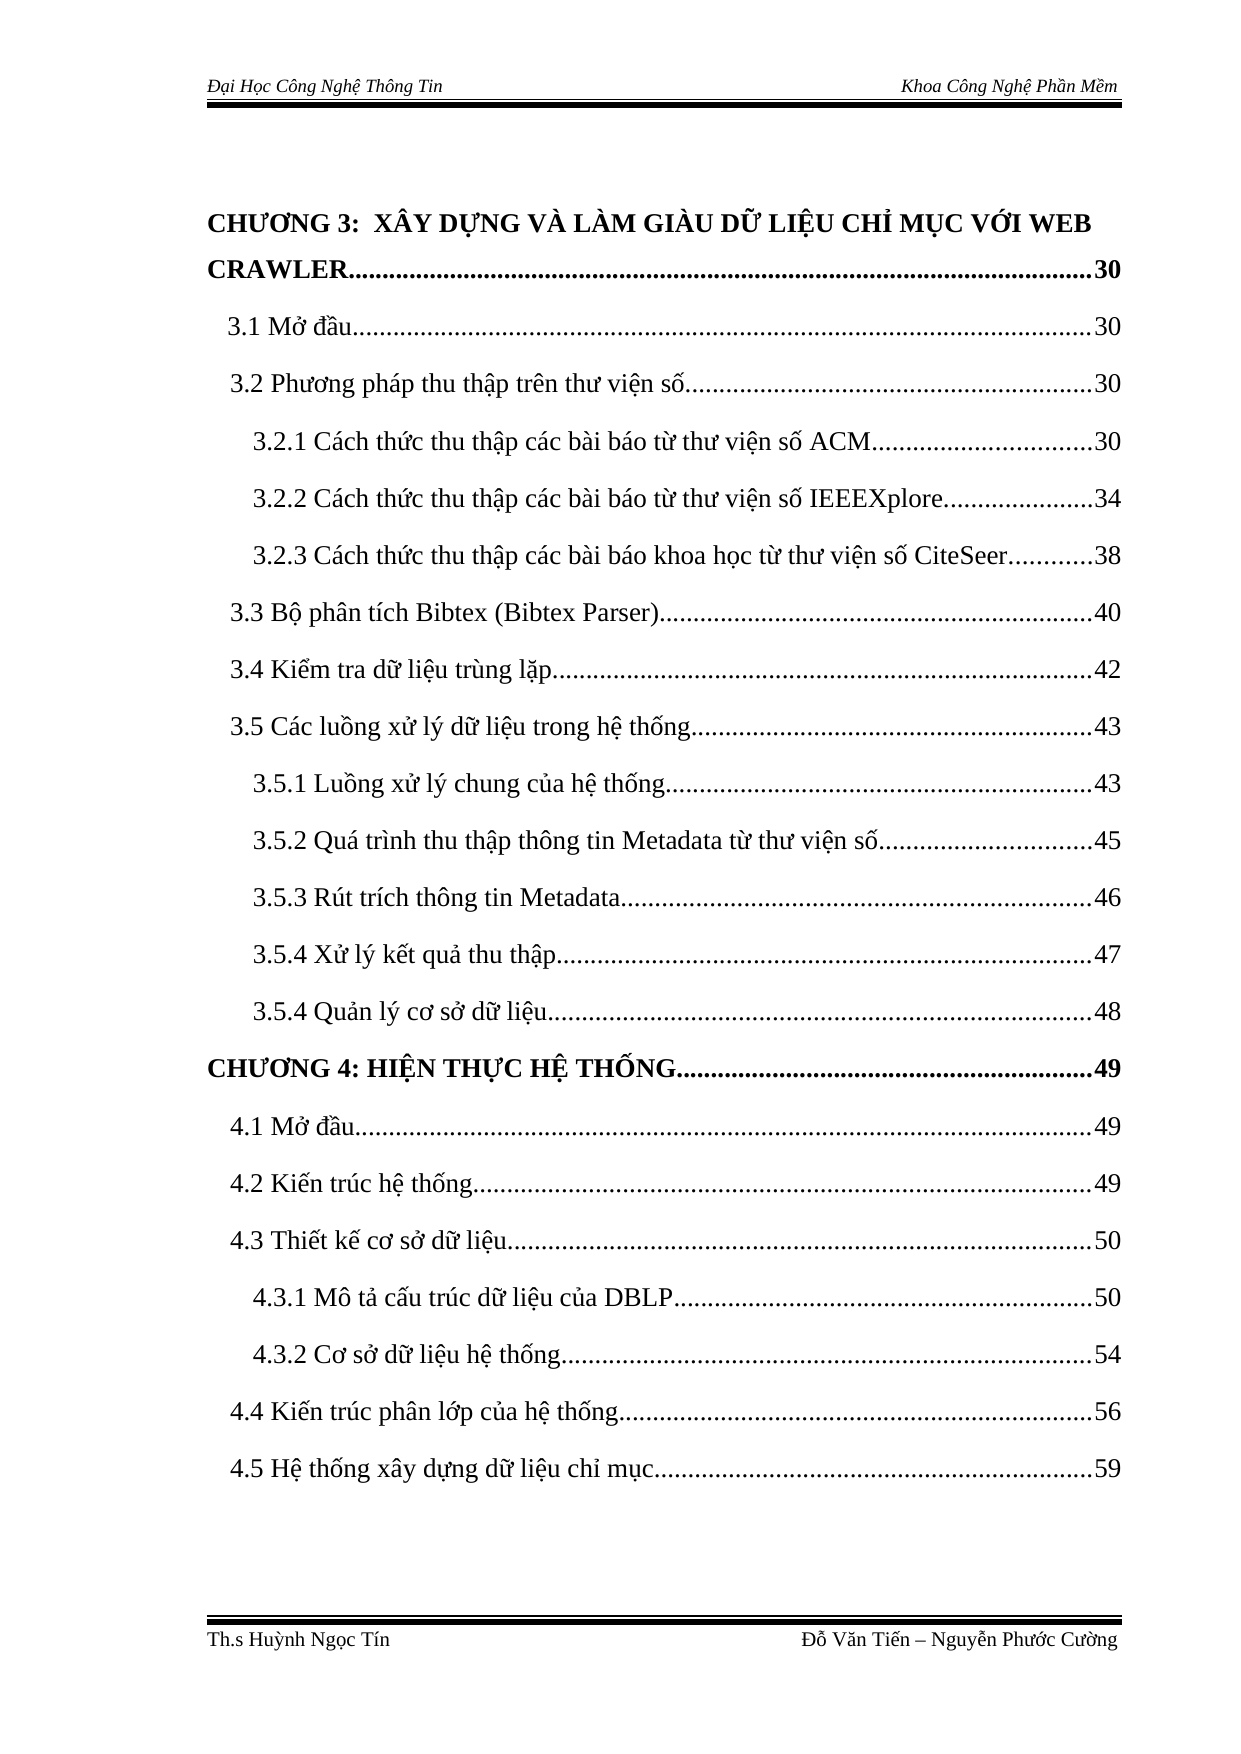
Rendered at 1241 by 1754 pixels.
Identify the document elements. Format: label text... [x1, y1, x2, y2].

text CHƯƠNG 4: HIỆN THỰC HỆ THỐNG. 49 [207, 1053, 1122, 1084]
text 4.3 Thiết kế cơ sở dữ liệu. 50 [230, 1224, 1122, 1255]
text 4.1 Mở đầu 49 [230, 1110, 1122, 1141]
text 3.4 Kiểm tra dữ liệu trùng lặp. 42 [230, 653, 1122, 684]
text 3.2 Phương pháp thu thập trên thư viện số. 30 [230, 368, 1122, 399]
text 4.3.2 Cơ sở dữ liệu hệ thống. 54 [253, 1338, 1122, 1369]
text 4.3.1 Mô tả cấu trúc dữ liệu của DBLP 50 [253, 1281, 1122, 1312]
text 3.5 Các luồng xử lý dữ liệu trong hệ thống 43 [230, 710, 1122, 741]
text 3.2.1 Cách thức thu thập các bài báo từ thư viện số ACM 30 [253, 425, 1122, 456]
text 3.5.4 Quản lý cơ sở dữ liệu 48 [253, 996, 1122, 1027]
text 4.4 Kiến trúc phân lớp của hệ thống 56 [230, 1395, 1122, 1426]
text 3.5.3 Rút trích thông tin Metadata 46 [253, 881, 1122, 912]
text 3.1 Mở đầu 30 [207, 311, 1122, 342]
text 3.5.1 Luồng xử lý chung của hệ thống 43 [253, 767, 1122, 798]
text 3.2.2 Cách thức thu thập các bài báo từ thư viện số IEEEXplore. 34 [253, 482, 1122, 513]
text 3.2.3 Cách thức thu thập các bài báo khoa học từ thư viện số CiteSeer. 38 [253, 539, 1122, 570]
text CHƯƠNG 3: XÂY DỰNG VÀ LÀM GIÀU DỮ LIỆU CHỈ MỤC VỚI WEB CRAWLER. 30 [207, 207, 1122, 284]
text 3.3 Bộ phân tích Bibtex (Bibtex Parser). 40 [230, 596, 1122, 627]
text 3.5.2 Quá trình thu thập thông tin Metadata từ thư viện số 45 [253, 824, 1122, 855]
text 4.2 Kiến trúc hệ thống. 49 [230, 1167, 1122, 1198]
text 4.5 Hệ thống xây dựng dữ liệu chỉ mục. 59 [230, 1452, 1122, 1483]
text 3.5.4 Xử lý kết quả thu thập. 47 [253, 938, 1122, 969]
